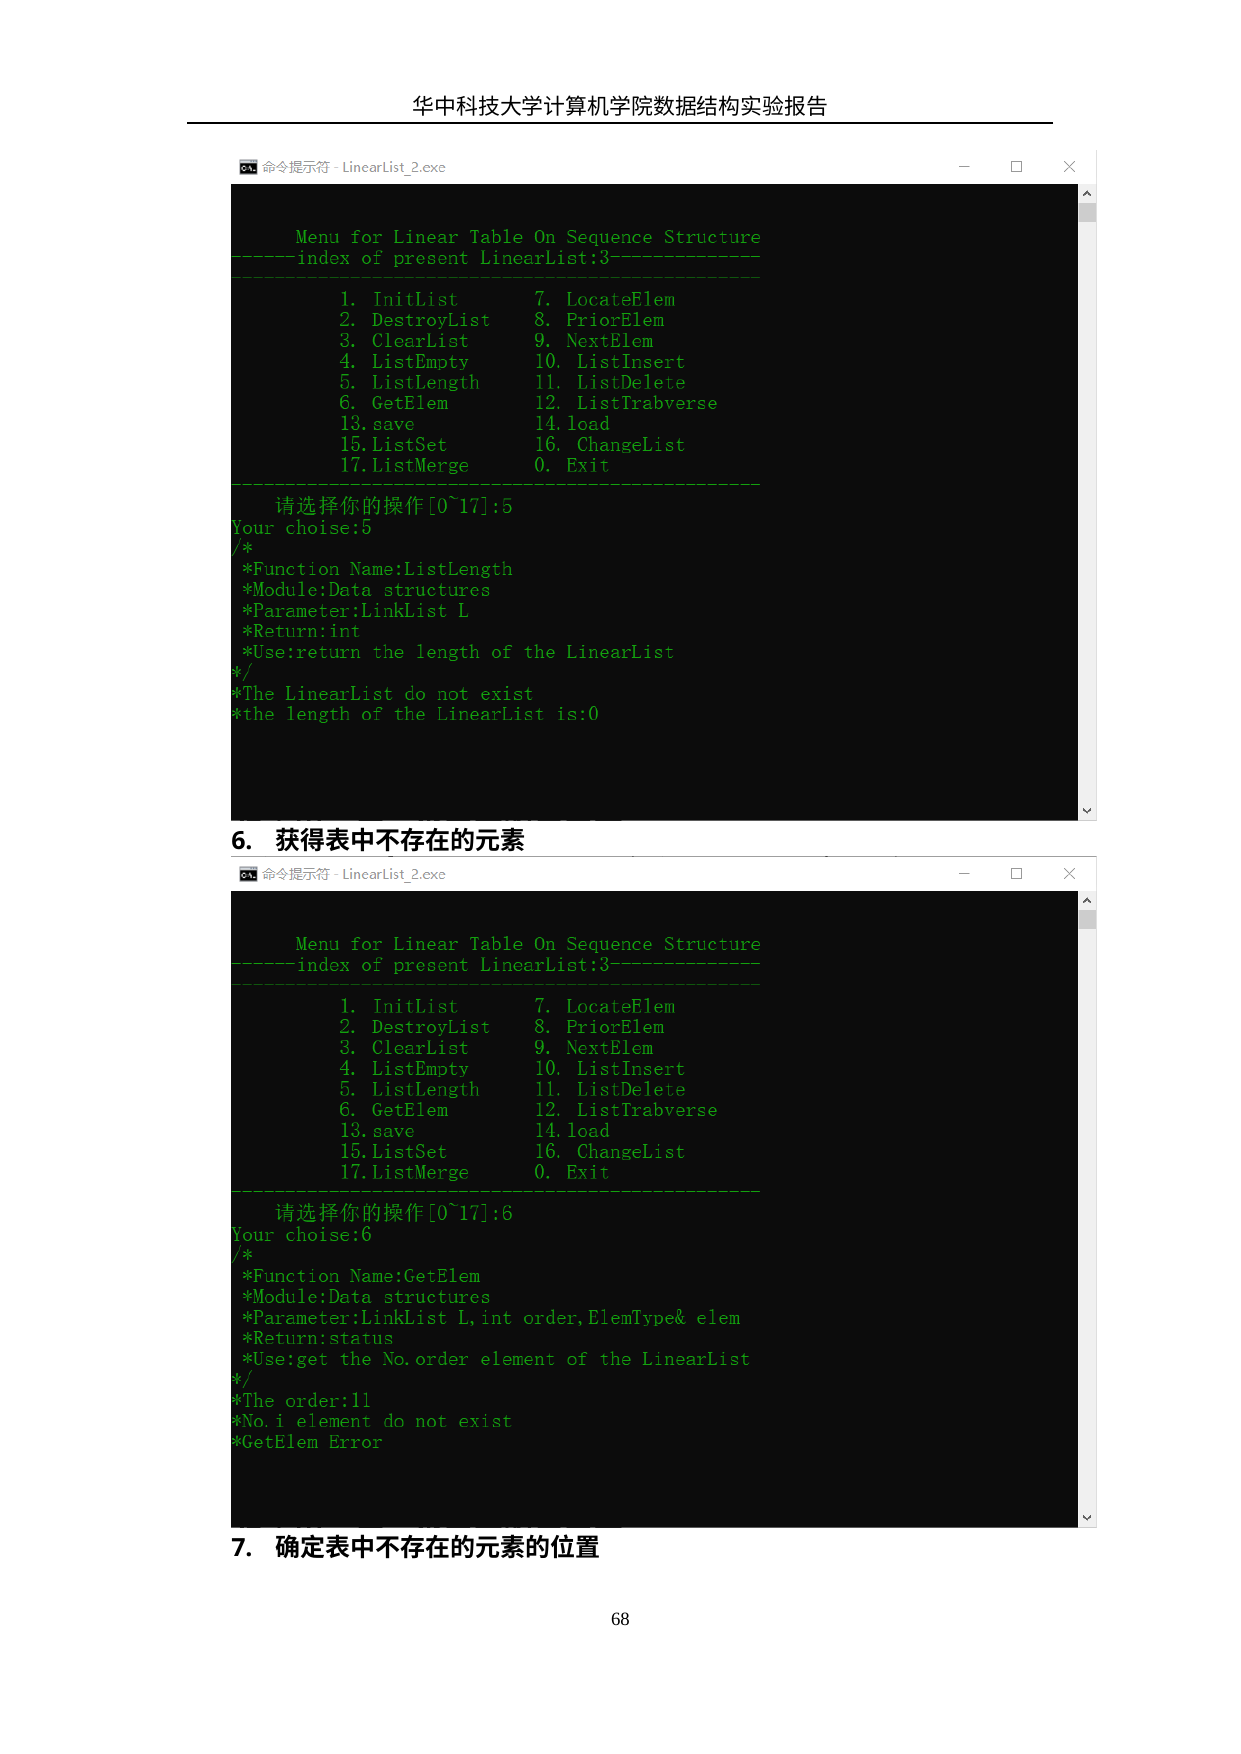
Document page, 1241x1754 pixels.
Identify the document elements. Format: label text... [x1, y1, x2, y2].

picture [231, 150, 1097, 821]
picture [231, 856, 1097, 1528]
list 获得表中不存在的元素 [187, 821, 1053, 857]
list 确定表中不存在的元素的位置 [187, 1527, 1053, 1563]
